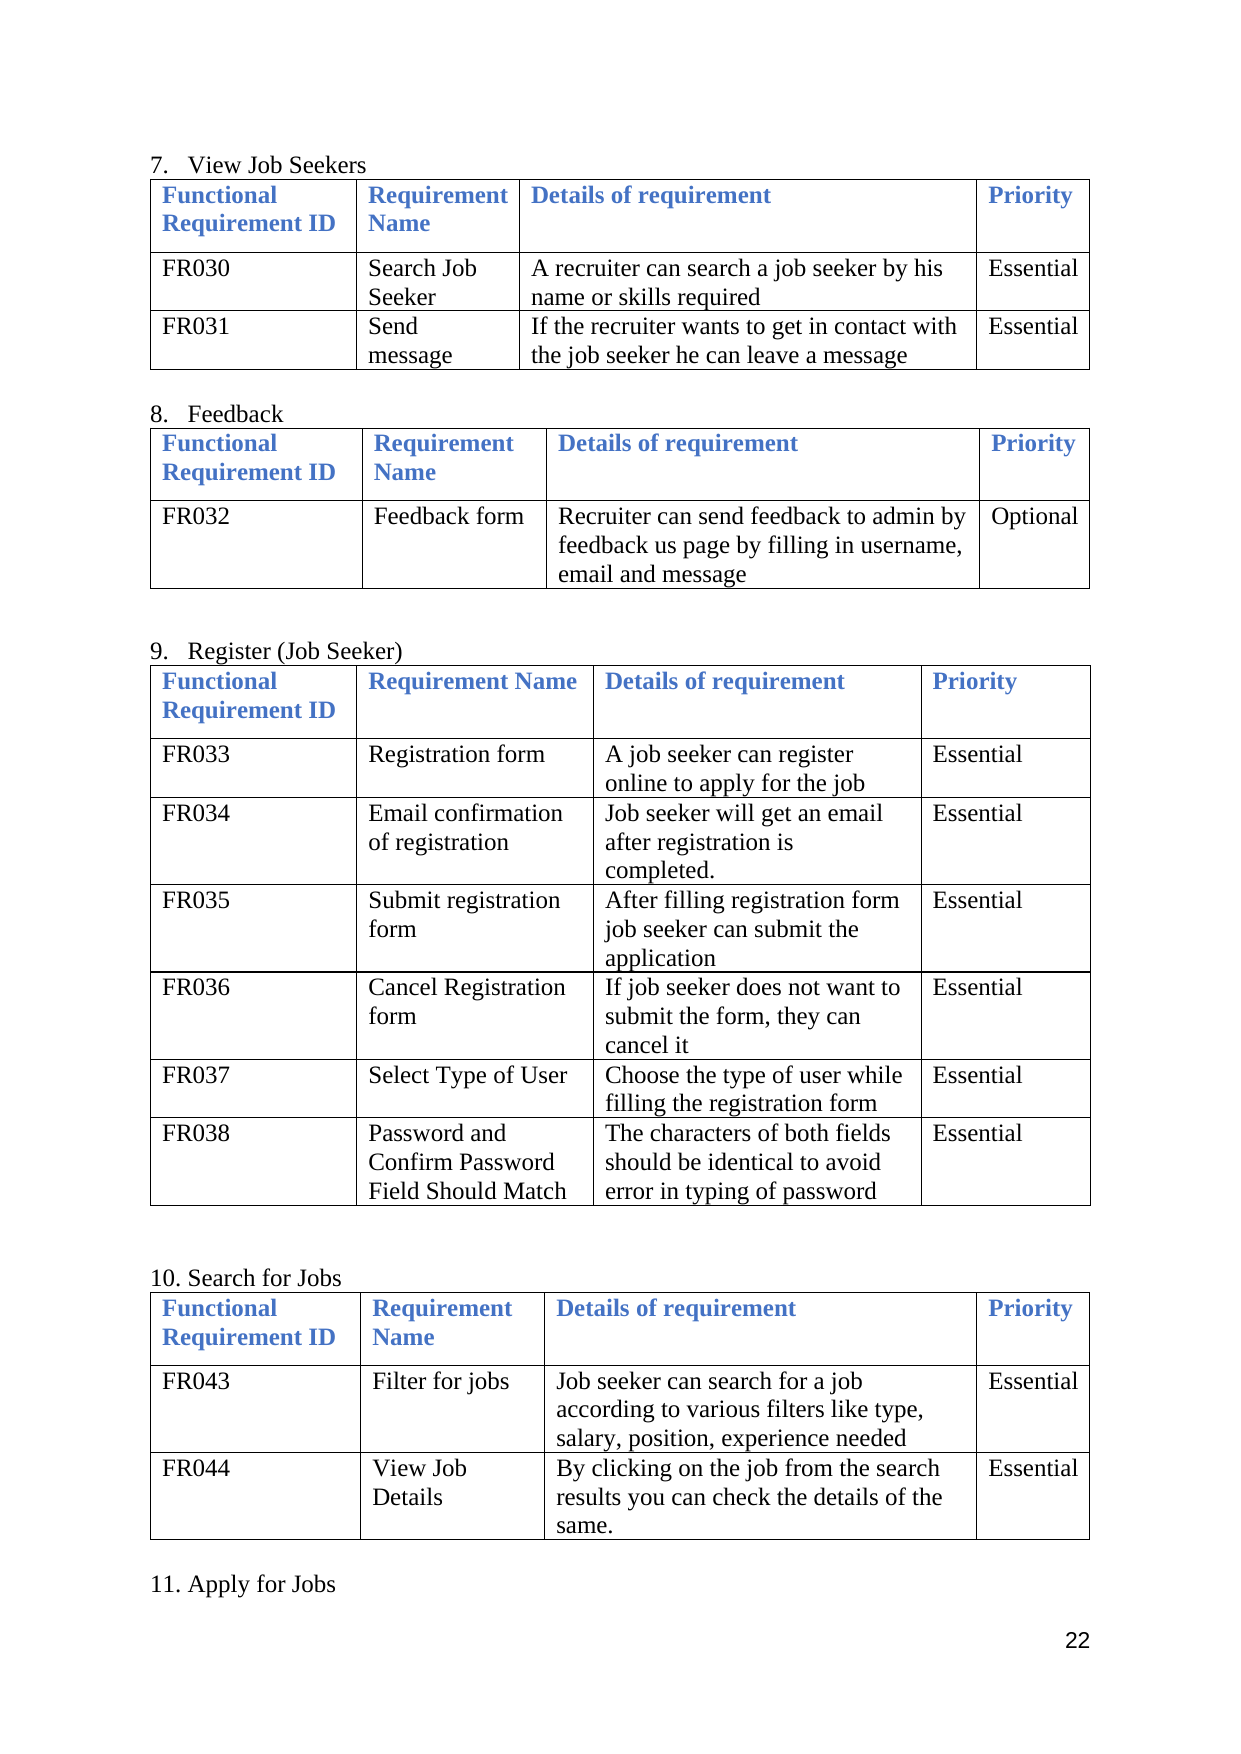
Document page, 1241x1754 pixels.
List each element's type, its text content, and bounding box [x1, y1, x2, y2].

table_cell By clicking on the job from the search results you can check the details of the same. [545, 1453, 976, 1539]
table_header Priority [977, 180, 1089, 252]
table_cell Essential [977, 1366, 1089, 1452]
table_header Requirement Name [357, 666, 593, 738]
table_cell FR032 [151, 501, 362, 588]
table_cell Send message [357, 311, 519, 369]
table_cell Essential [977, 311, 1089, 369]
table_cell Filter for jobs [361, 1366, 544, 1452]
table_cell Job seeker can search for a job according to various filters like type, salary, position, experience needed [545, 1366, 976, 1452]
table_header Details of requirement [520, 180, 976, 252]
table_header Details of requirement [547, 429, 979, 500]
table_header Functional Requirement ID [151, 666, 356, 738]
table_cell If job seeker does not want to submit the form, they can cancel it [594, 973, 921, 1059]
table_cell FR030 [151, 253, 356, 310]
table_header Functional Requirement ID [151, 180, 356, 252]
table_cell Choose the type of user while filling the registration form [594, 1060, 921, 1117]
table_cell Optional [980, 501, 1089, 588]
table_cell A recruiter can search a job seeker by his name or skills required [520, 253, 976, 310]
list View Job Seekers [150, 150, 1090, 179]
table_cell Essential [922, 739, 1090, 797]
table_cell Essential [922, 885, 1090, 971]
table_cell Essential [922, 798, 1090, 884]
table_cell Select Type of User [357, 1060, 593, 1117]
table_header Functional Requirement ID [151, 1293, 360, 1365]
table_header Priority [980, 429, 1089, 500]
table_header Priority [977, 1293, 1089, 1365]
table_cell View Job Details [361, 1453, 544, 1539]
table_header Requirement Name [363, 429, 546, 500]
table_cell Submit registration form [357, 885, 593, 971]
table_cell FR043 [151, 1366, 360, 1452]
list Search for Jobs [150, 1263, 1090, 1292]
table_cell Registration form [357, 739, 593, 797]
table_cell After filling registration form job seeker can submit the application [594, 885, 921, 971]
table_cell The characters of both fields should be identical to avoid error in typing of password [594, 1118, 921, 1204]
table_cell Cancel Registration form [357, 973, 593, 1059]
table_cell Password and Confirm Password Field Should Match [357, 1118, 593, 1204]
table_header Requirement Name [357, 180, 519, 252]
table_cell FR038 [151, 1118, 356, 1204]
list Apply for Jobs [150, 1569, 1090, 1598]
table_header Priority [922, 666, 1090, 738]
table_cell FR031 [151, 311, 356, 369]
table_cell FR033 [151, 739, 356, 797]
table_cell Essential [977, 1453, 1089, 1539]
table_header Functional Requirement ID [151, 429, 362, 500]
table_cell A job seeker can register online to apply for the job [594, 739, 921, 797]
table_header Requirement Name [361, 1293, 544, 1365]
table_cell FR035 [151, 885, 356, 971]
table_header Details of requirement [594, 666, 921, 738]
table_cell Essential [922, 973, 1090, 1059]
table_cell FR037 [151, 1060, 356, 1117]
table_cell Recruiter can send feedback to admin by feedback us page by filling in username, email and message [547, 501, 979, 588]
table_cell Search Job Seeker [357, 253, 519, 310]
table_cell If the recruiter wants to get in contact with the job seeker he can leave a message [520, 311, 976, 369]
table_cell Essential [922, 1060, 1090, 1117]
table_cell Feedback form [363, 501, 546, 588]
table_cell Essential [922, 1118, 1090, 1204]
table_header Details of requirement [545, 1293, 976, 1365]
table_cell FR036 [151, 973, 356, 1059]
list Register (Job Seeker) [150, 636, 1090, 665]
table_cell Job seeker will get an email after registration is completed. [594, 798, 921, 884]
table_cell FR044 [151, 1453, 360, 1539]
table_cell FR034 [151, 798, 356, 884]
table_cell Email confirmation of registration [357, 798, 593, 884]
list Feedback [150, 399, 1090, 427]
table_cell Essential [977, 253, 1089, 310]
